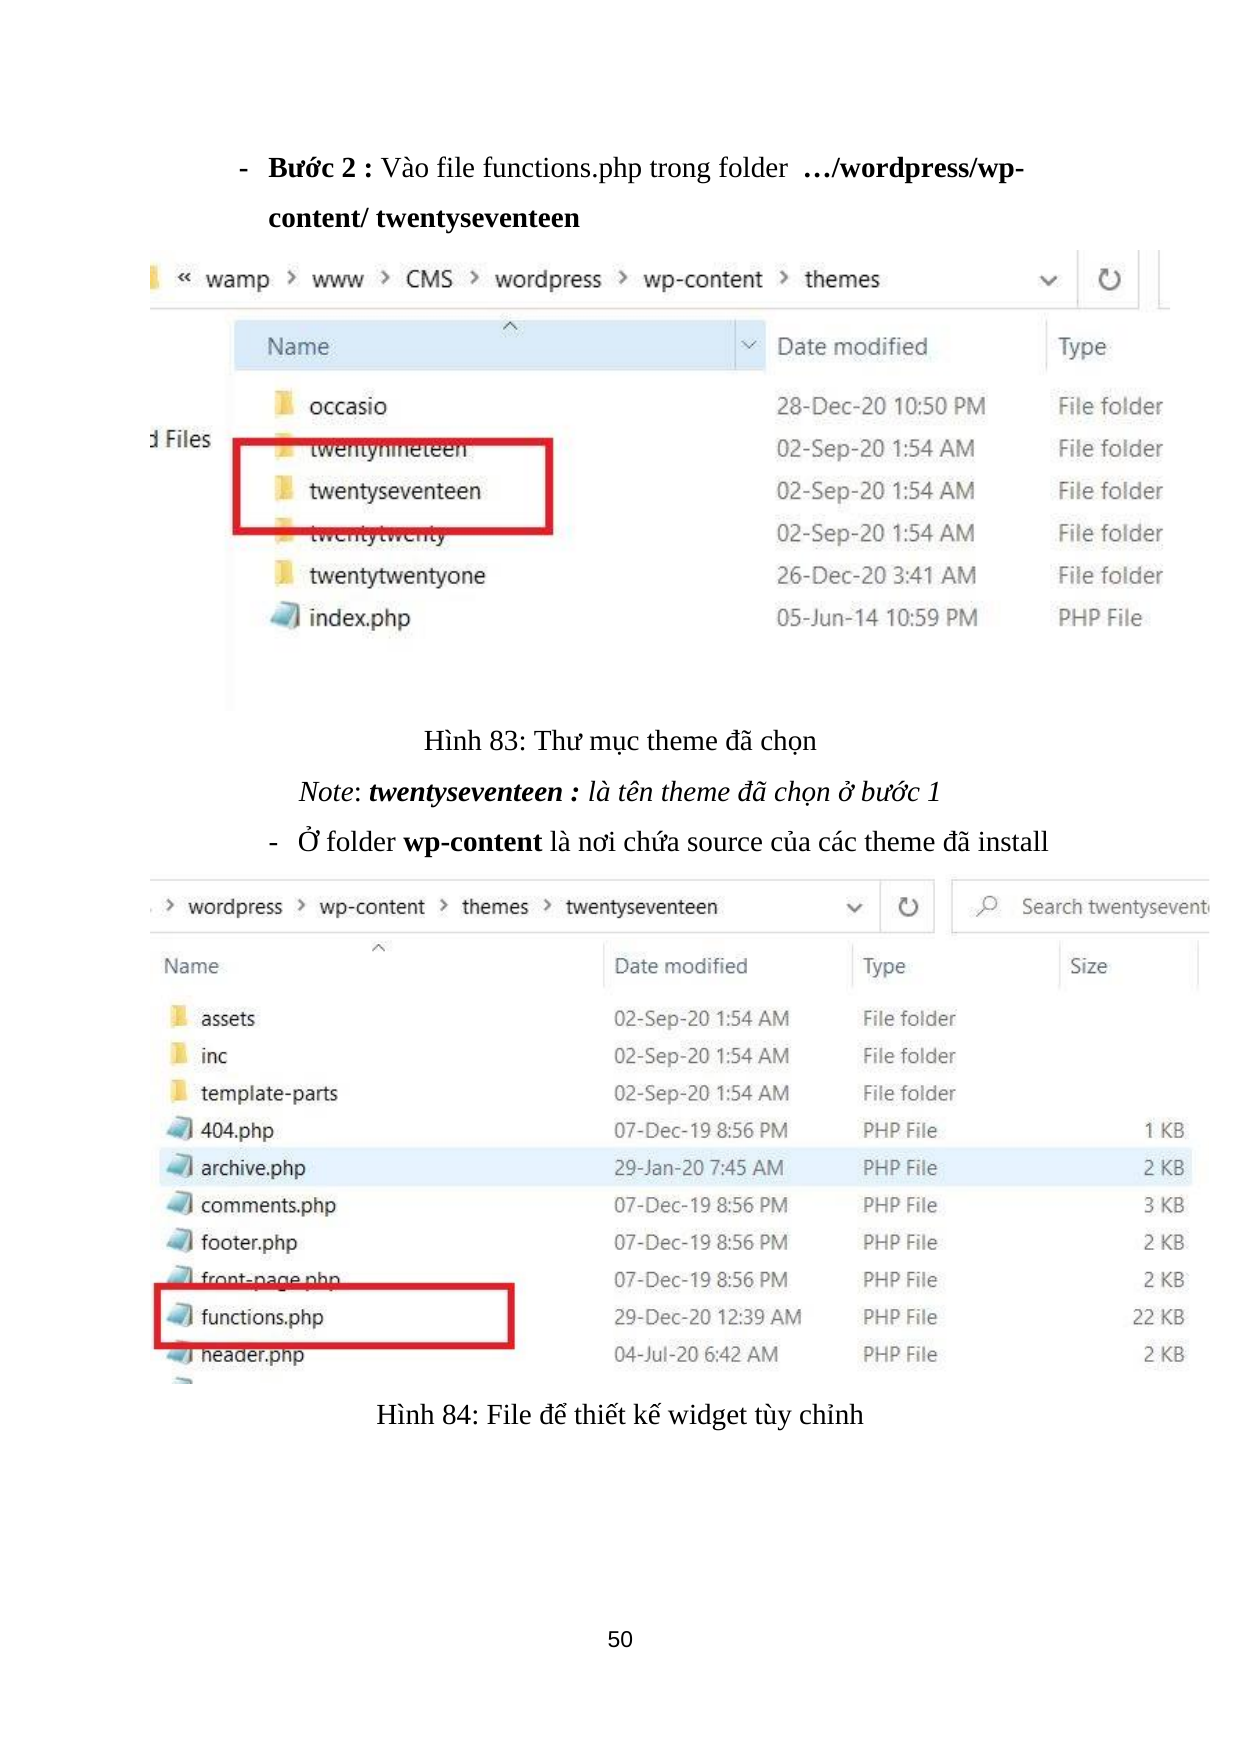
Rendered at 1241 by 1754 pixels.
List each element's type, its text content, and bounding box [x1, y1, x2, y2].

picture [150, 874, 1210, 1384]
list Ở folder wp-content là nơi chứa source của các theme đã install [268, 824, 1090, 857]
picture [150, 250, 1171, 711]
text Note: twentyseventeen : là tên theme đã chọn ở bước 1 [150, 774, 1090, 807]
text Hình 84: File để thiết kế widget tùy chỉnh [150, 1397, 1090, 1431]
text Hình 83: Thư mục theme đã chọn [150, 723, 1090, 757]
list Bước 2 : Vào file functions.php trong folder …/wordpress/wp-content/ twentyseventeen [239, 150, 1090, 234]
